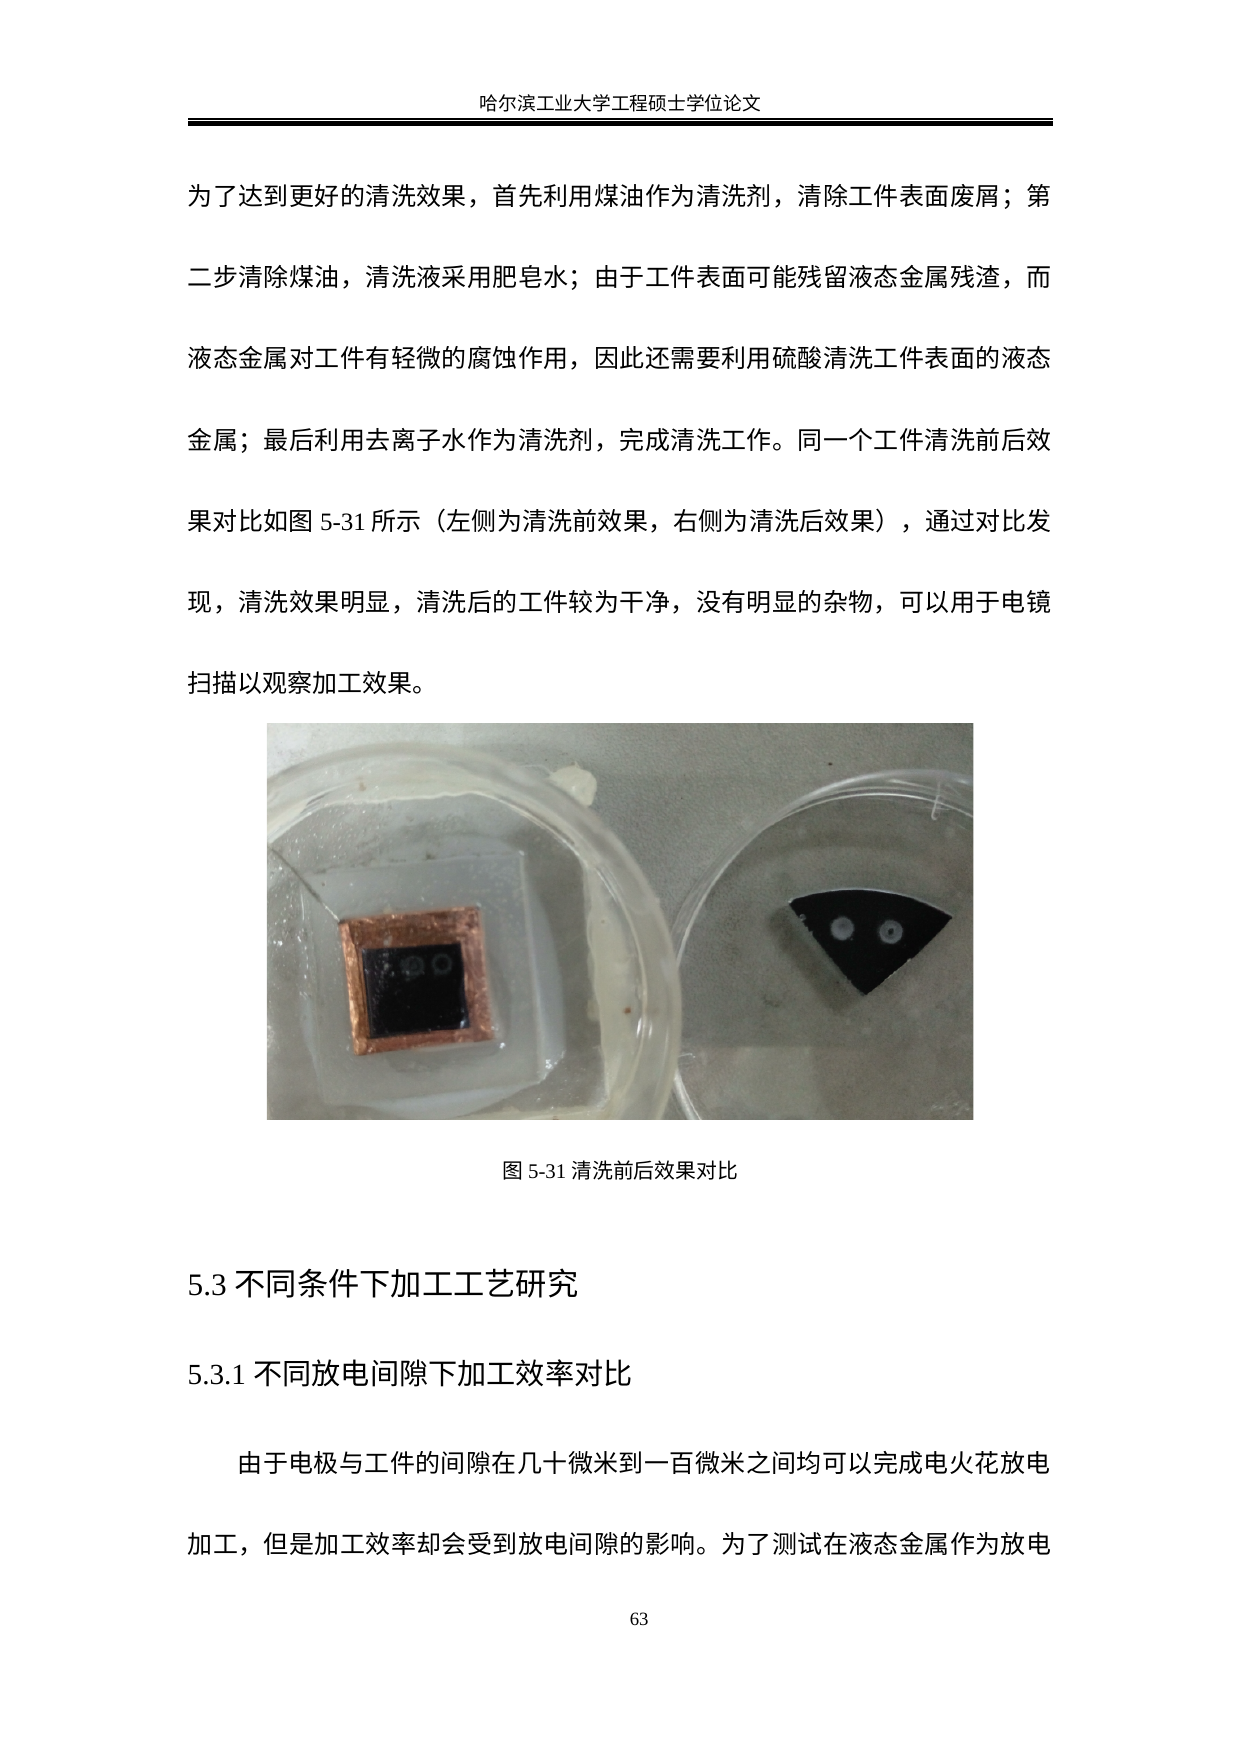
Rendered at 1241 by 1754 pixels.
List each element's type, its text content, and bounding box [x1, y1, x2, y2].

subtitle 不同条件下加工工艺研究 [187, 1249, 1053, 1314]
picture [266, 723, 974, 1120]
subtitle 不同放电间隙下加工效率对比 [187, 1339, 1053, 1404]
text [187, 1429, 1053, 1575]
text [187, 162, 1053, 714]
